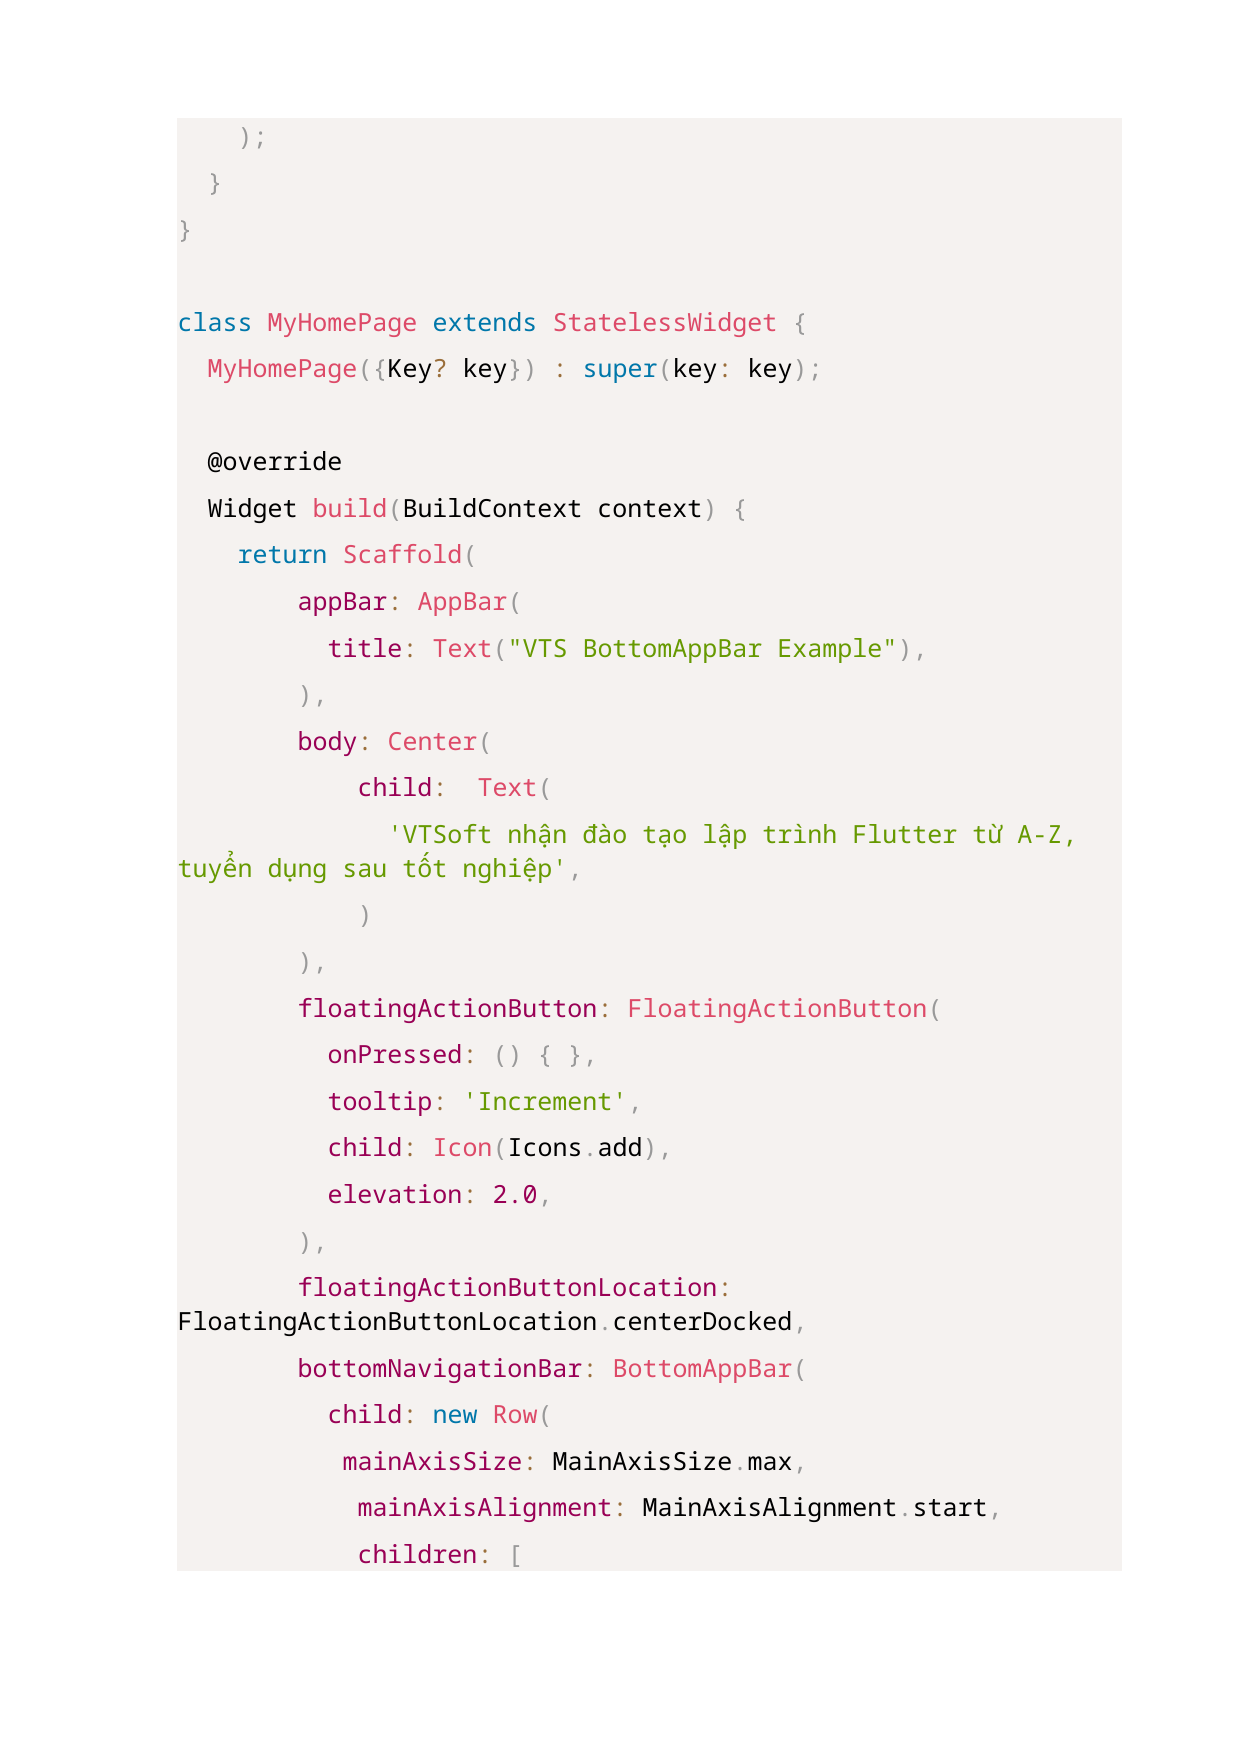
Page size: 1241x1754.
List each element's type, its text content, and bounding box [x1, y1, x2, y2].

text mainAxisSize: MainAxisSize.max, [177, 1443, 1122, 1477]
text ), [177, 1223, 1122, 1257]
text ), [177, 944, 1122, 978]
text Widget build(BuildContext context) { [177, 491, 1122, 525]
text return Scaffold( [177, 537, 1122, 571]
text } [177, 211, 1122, 245]
text child: new Row( [177, 1397, 1122, 1431]
text ) [177, 897, 1122, 931]
text class MyHomePage extends StatelessWidget { [177, 304, 1122, 338]
text mainAxisAlignment: MainAxisAlignment.start, [177, 1490, 1122, 1524]
text title: Text("VTS BottomAppBar Example"), [177, 630, 1122, 664]
text ), [177, 677, 1122, 711]
text body: Center( [177, 723, 1122, 757]
text } [177, 165, 1122, 199]
text 'VTSoft nhận đào tạo lập trình Flutter từ A-Z, tuyển dụng sau tốt nghiệp', [177, 817, 1122, 885]
text @override [177, 444, 1122, 478]
text MyHomePage({Key? key}) : super(key: key); [177, 351, 1122, 385]
text ); [177, 118, 1122, 152]
text child: Text( [177, 770, 1122, 804]
text appBar: AppBar( [177, 584, 1122, 618]
text children: [ [177, 1537, 1122, 1571]
text onPressed: () { }, [177, 1037, 1122, 1071]
text elevation: 2.0, [177, 1177, 1122, 1211]
text floatingActionButton: FloatingActionButton( [177, 990, 1122, 1024]
text tooltip: 'Increment', [177, 1083, 1122, 1117]
text floatingActionButtonLocation: FloatingActionButtonLocation.centerDocked, [177, 1270, 1122, 1338]
text bottomNavigationBar: BottomAppBar( [177, 1350, 1122, 1384]
text child: Icon(Icons.add), [177, 1130, 1122, 1164]
